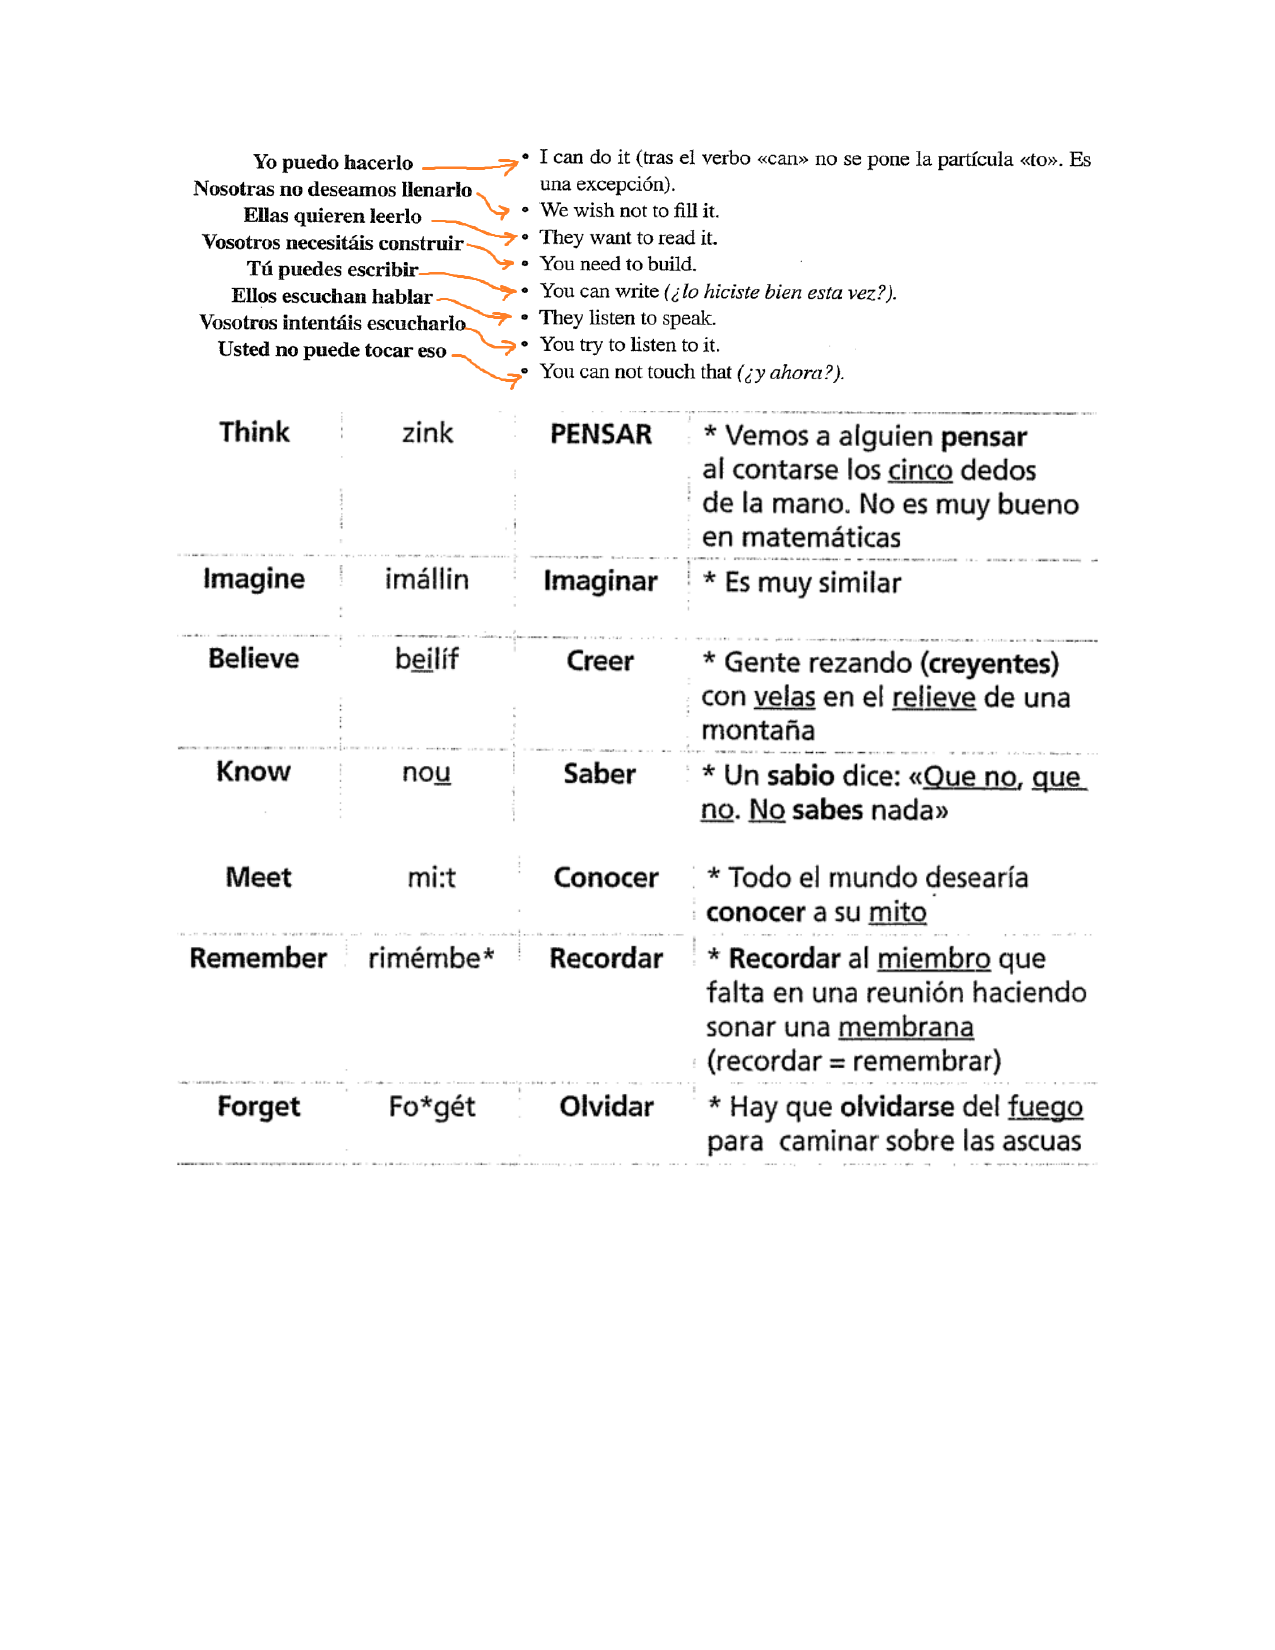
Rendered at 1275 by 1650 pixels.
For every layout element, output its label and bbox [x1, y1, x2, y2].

picture [177, 411, 1098, 835]
picture [177, 853, 1098, 1169]
picture [177, 147, 1098, 393]
